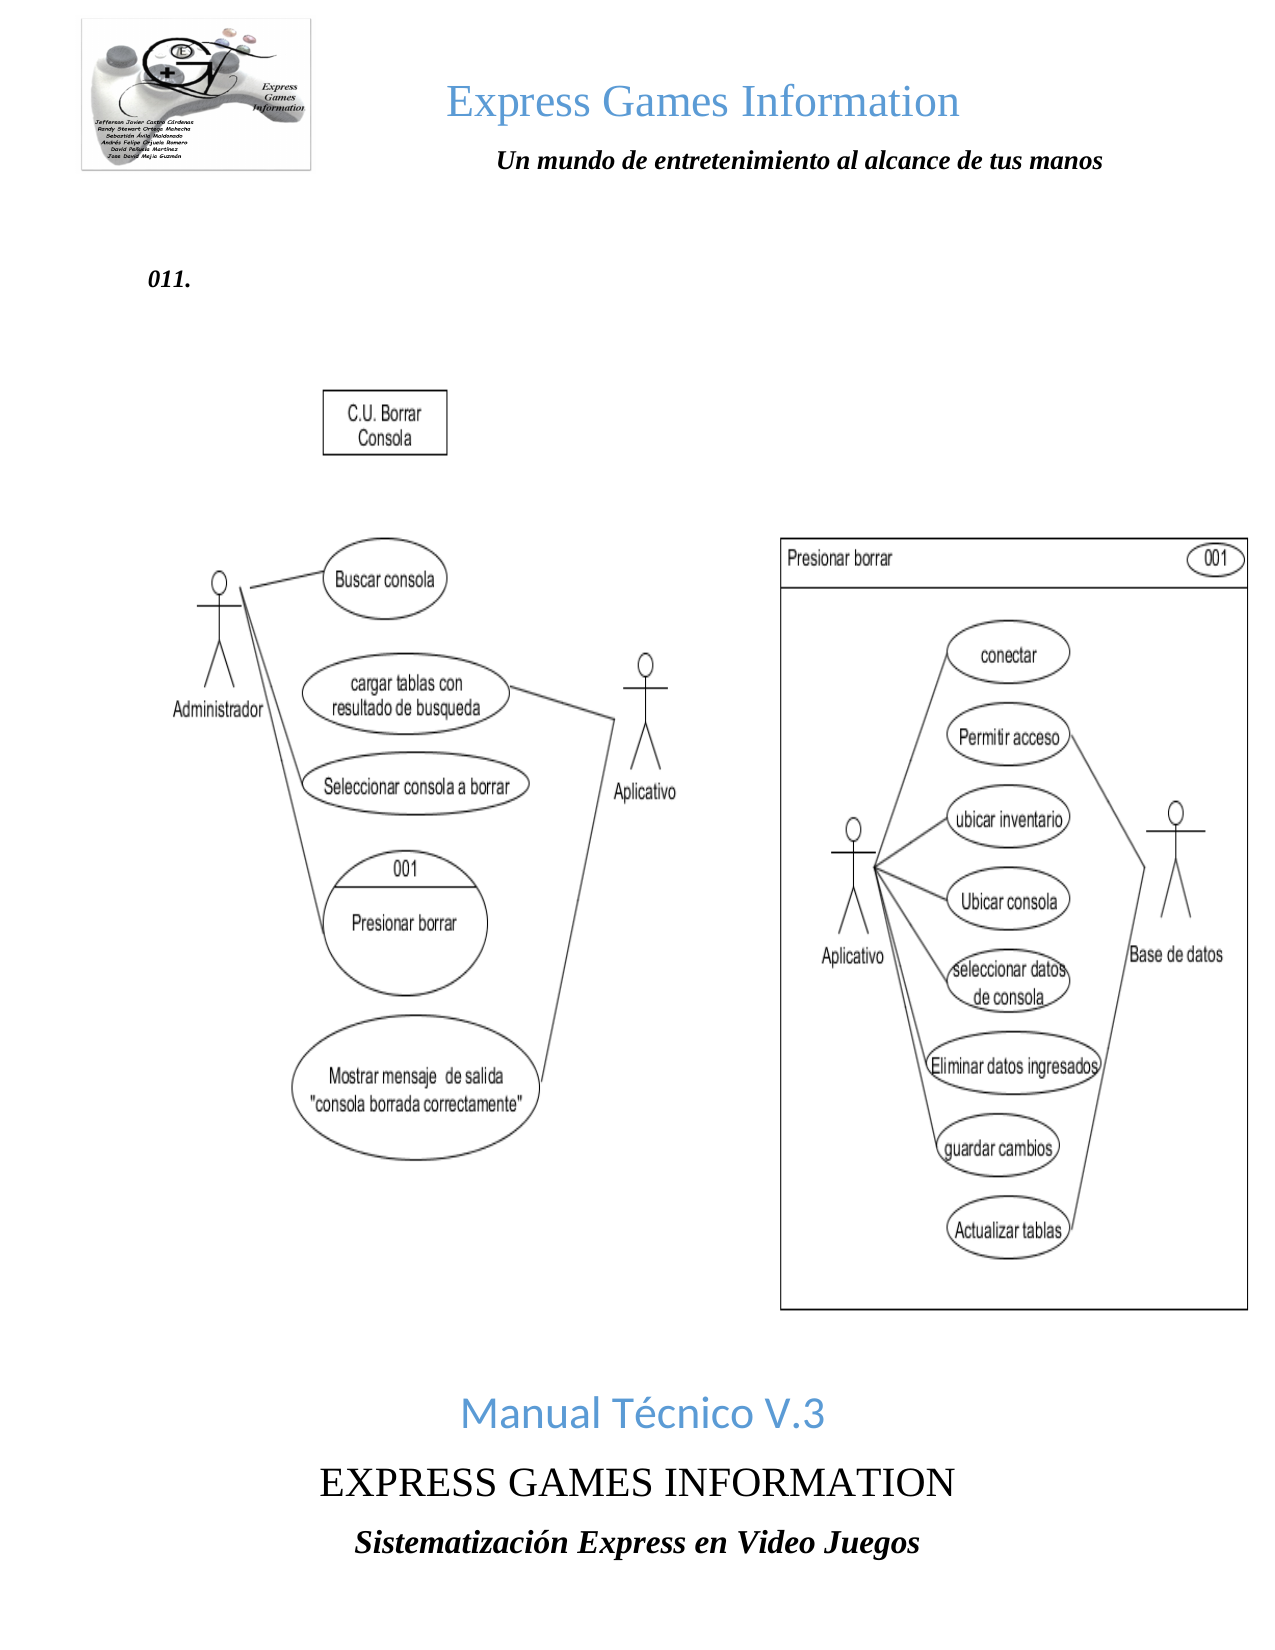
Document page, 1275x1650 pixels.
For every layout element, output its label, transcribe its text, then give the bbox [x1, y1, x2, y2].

subtitle 011. Caso de uso (Borrar consola) [148, 264, 1127, 293]
picture [147, 322, 1272, 1337]
picture [75, 15, 316, 174]
